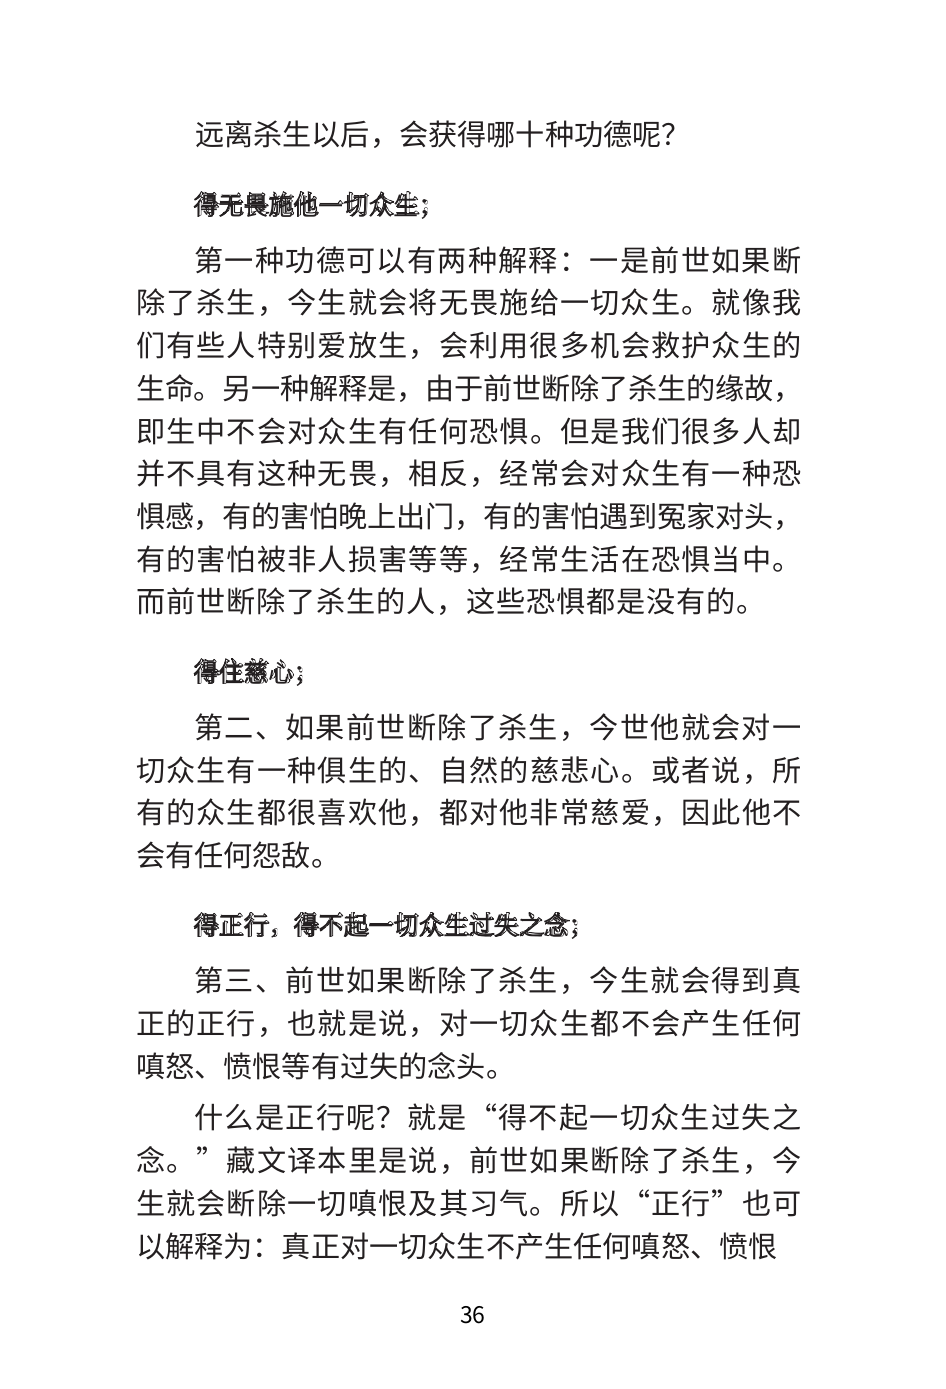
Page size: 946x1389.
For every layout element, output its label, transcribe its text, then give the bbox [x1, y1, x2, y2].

text 得住慈心； [194, 653, 835, 690]
text 得正行，得不起一切众生过失之念； [194, 907, 835, 943]
text 第三、前世如果断除了杀生，今生就会得到真正的正行，也就是说，对一切众生都不会产生任何嗔怒、愤恨等有过失的念头。 [136, 958, 803, 1086]
text 得无畏施他一切众生； [194, 186, 835, 223]
text 什么是正行呢？就是“得不起一切众生过失之念。”藏文译本里是说，前世如果断除了杀生，今生就会断除一切嗔恨及其习气。所以“正行”也可以解释为：真正对一切众生不产生任何嗔怒、愤恨 [136, 1095, 803, 1265]
text 远离杀生以后，会获得哪十种功德呢？ [154, 112, 731, 154]
text 第二、如果前世断除了杀生，今世他就会对一切众生有一种俱生的、自然的慈悲心。或者说，所有的众生都很喜欢他，都对他非常慈爱，因此他不会有任何怨敌。 [136, 704, 803, 875]
text 第一种功德可以有两种解释：一是前世如果断除了杀生，今生就会将无畏施给一切众生。就像我们有些人特别爱放生，会利用很多机会救护众生的生命。另一种解释是，由于前世断除了杀生的缘故， 即生中不会对众生有任何恐惧。但是我们很多人却并不具有这种无畏，相反，经常会对众生有一种恐惧感，有的害怕晚上出门，有的害怕遇到冤家对头， 有的害怕被非人损害等等，经常生活在恐惧当中。而前世断除了杀生的人，这些恐惧都是没有的。 [136, 237, 803, 621]
